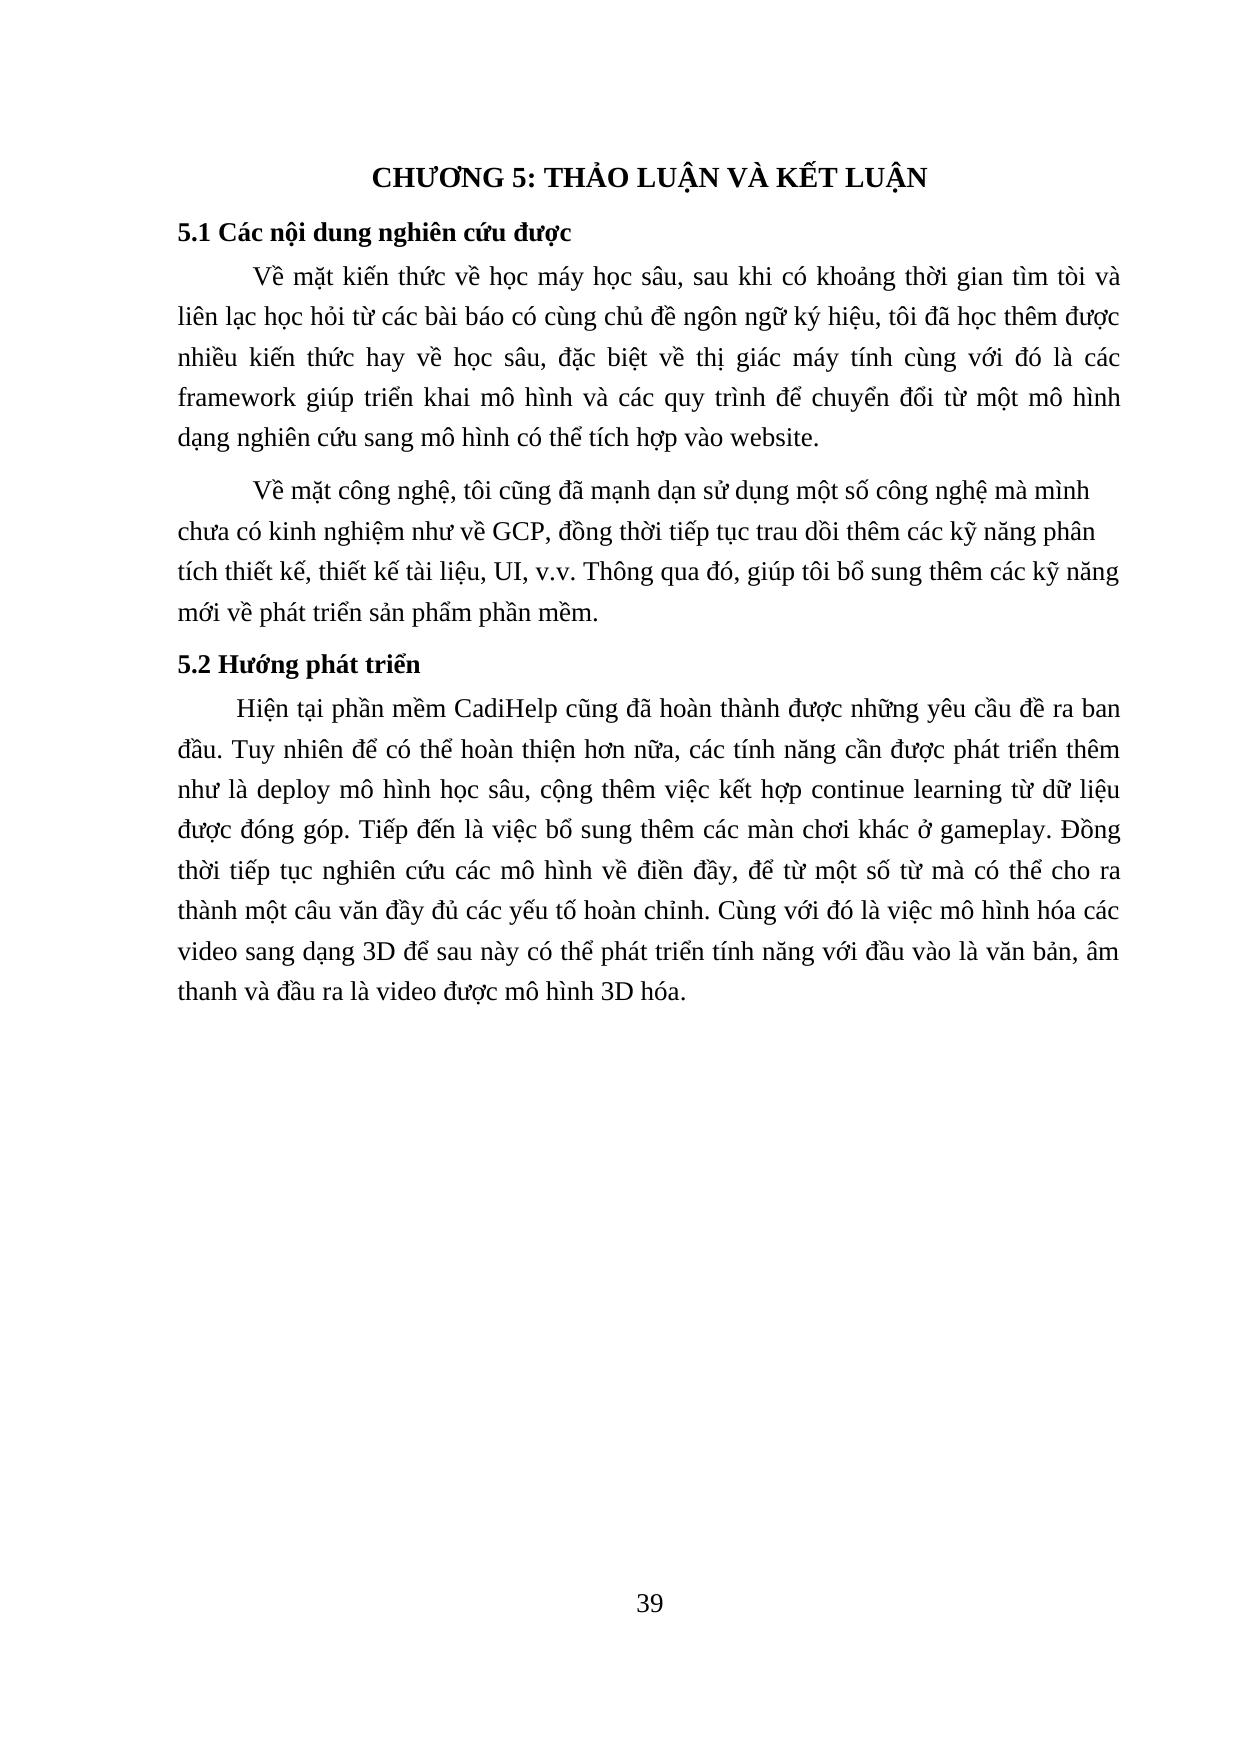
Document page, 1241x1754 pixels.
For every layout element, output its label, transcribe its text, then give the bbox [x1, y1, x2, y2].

subtitle CHƯƠNG 5: THẢO LUẬN VÀ KẾT LUẬN [177, 160, 1122, 194]
subtitle 5.2 Hướng phát triển [177, 649, 1122, 680]
subtitle 5.1 Các nội dung nghiên cứu được [177, 216, 1122, 247]
text Về mặt kiến thức về học máy học sâu, sau khi có khoảng thời gian tìm tòi và liên lạc học hỏi từ các bài báo có cùng chủ đề ngôn ngữ ký hiệu, tôi đã học thêm được nhiều kiến thức hay về học sâu, đặc biệt về thị giác máy tính cùng với đó là các framework giúp triển khai mô hình và các quy trình để chuyển đổi từ một mô hình dạng nghiên cứu sang mô hình có thể tích hợp vào website. [177, 260, 1122, 453]
text Về mặt công nghệ, tôi cũng đã mạnh dạn sử dụng một số công nghệ mà mình chưa có kinh nghiệm như về GCP, đồng thời tiếp tục trau dồi thêm các kỹ năng phân tích thiết kế, thiết kế tài liệu, UI, v.v. Thông qua đó, giúp tôi bổ sung thêm các kỹ năng mới về phát triển sản phẩm phần mềm. [177, 474, 1122, 627]
text Hiện tại phần mềm CadiHelp cũng đã hoàn thành được những yêu cầu đề ra ban đầu. Tuy nhiên để có thể hoàn thiện hơn nữa, các tính năng cần được phát triển thêm như là deploy mô hình học sâu, cộng thêm việc kết hợp continue learning từ dữ liệu được đóng góp. Tiếp đến là việc bổ sung thêm các màn chơi khác ở gameplay. Đồng thời tiếp tục nghiên cứu các mô hình về điền đầy, để từ một số từ mà có thể cho ra thành một câu văn đầy đủ các yếu tố hoàn chỉnh. Cùng với đó là việc mô hình hóa các video sang dạng 3D để sau này có thể phát triển tính năng với đầu vào là văn bản, âm thanh và đầu ra là video được mô hình 3D hóa. [177, 692, 1122, 1006]
